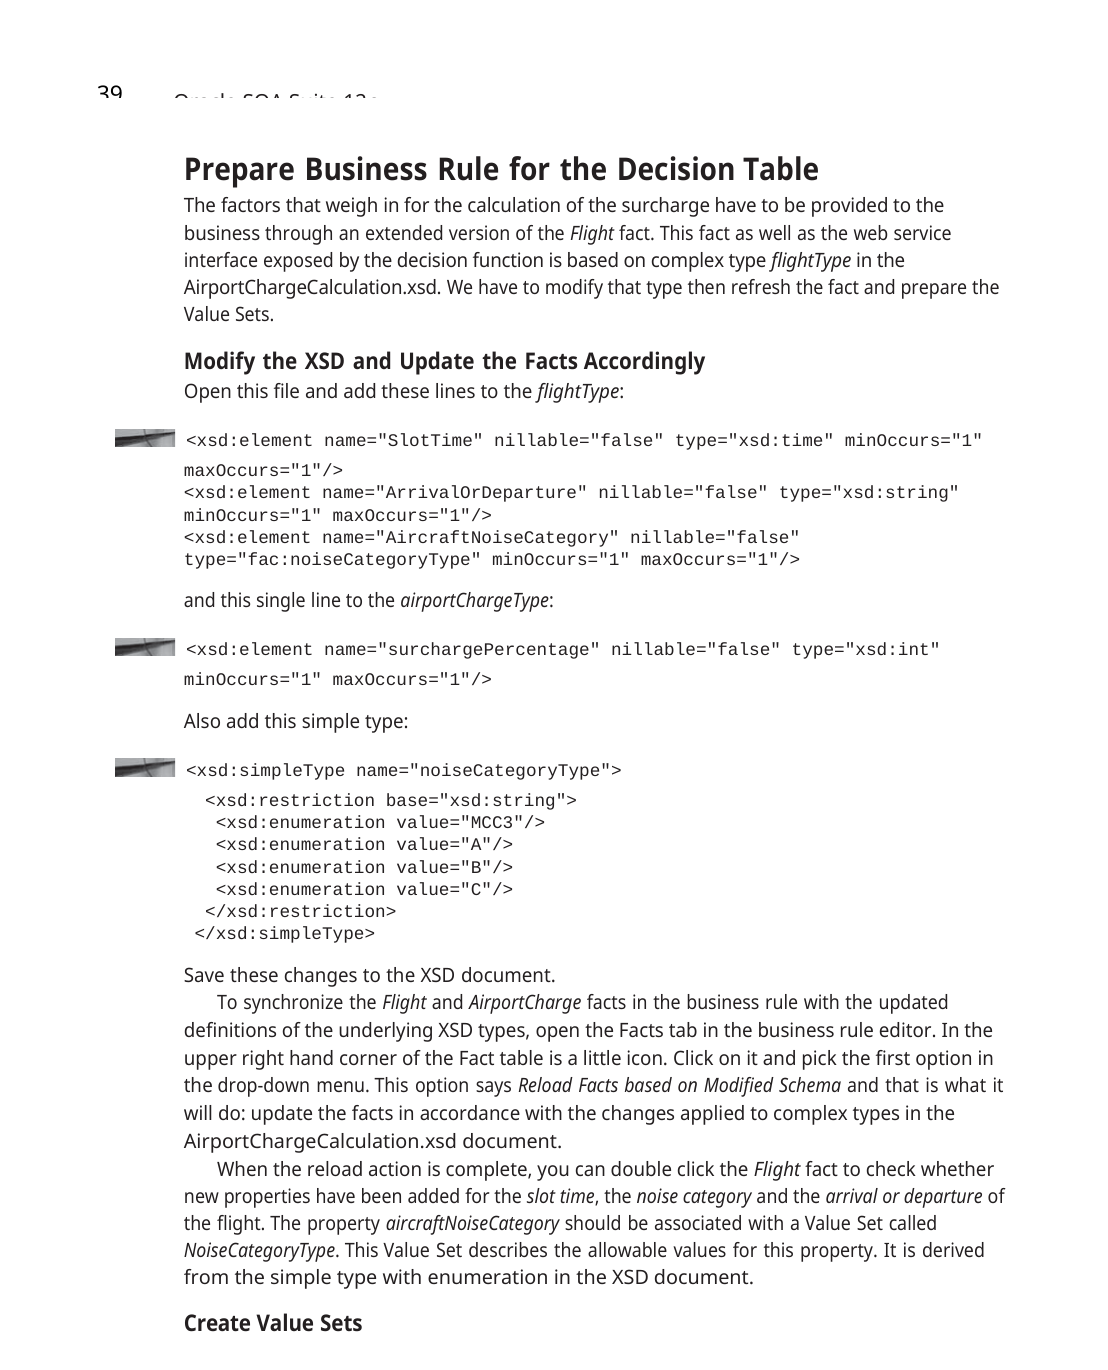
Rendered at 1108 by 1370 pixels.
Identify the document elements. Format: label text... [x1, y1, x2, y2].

text </xsd:simpleType> [194, 925, 1107, 945]
text <xsd:enumeration value="C"/> [216, 880, 1107, 901]
text and this single line to the airportChargeType: [184, 587, 1107, 613]
subtitle Modify the XSD and Update the Facts Accordingly [184, 345, 1107, 376]
text <xsd:enumeration value="A"/> [216, 836, 1107, 856]
text <xsd:element name="AircraftNoiseCategory" nillable="false" type="fac:noiseCategoryType" minOccurs="1" maxOccurs="1"/> [184, 528, 802, 571]
text <xsd:enumeration value="MCC3"/> [216, 814, 1107, 834]
picture [115, 429, 176, 447]
text <xsd:restriction base="xsd:string"> [205, 792, 1107, 812]
text <xsd:enumeration value="B"/> [216, 858, 1107, 878]
subtitle Prepare Business Rule for the Decision Table [184, 147, 1107, 189]
text <xsd:element name="surchargePercentage" nillable="false" type="xsd:int" minOccurs="1" maxOccurs="1"/> [115, 638, 940, 691]
text Save these changes to the XSD document. [184, 961, 1107, 988]
text </xsd:restriction> [205, 902, 1107, 923]
picture [115, 638, 176, 656]
text <xsd:simpleType name="noiseCategoryType"> [115, 759, 1107, 790]
text When the reload action is complete, you can double click the Flight fact to check whether new properties have been added for the slot time, the noise category and the arrival or departure of the flight. The property aircraftNoiseCategory should be associated with a Value Set called NoiseCategoryType. This Value Set describes the allowable values for this property. It is derived from the simple type with enumeration in the XSD document. [184, 1155, 1014, 1291]
text Also add this simple type: [184, 707, 1107, 734]
picture [115, 758, 176, 777]
text <xsd:element name="SlotTime" nillable="false" type="xsd:time" minOccurs="1" maxOccurs="1"/> [115, 429, 983, 482]
text <xsd:element name="ArrivalOrDeparture" nillable="false" type="xsd:string" minOccurs="1" maxOccurs="1"/> [184, 484, 962, 526]
text The factors that weigh in for the calculation of the surcharge have to be provided to the business through an extended version of the Flight fact. This fact as well as the web service interface exposed by the decision function is based on complex type flightType in the AirportChargeCalculation.xsd. We have to modify that type then refresh the fact and prepare the Value Sets. [184, 192, 1014, 327]
subtitle Create Value Sets [184, 1307, 1107, 1338]
text To synchronize the Flight and AirportCharge facts in the business rule with the updated definitions of the underlying XSD types, open the Facts tab in the business rule editor. In the upper right hand corner of the Fact table is a little icon. Click on it and pick the first option in the drop-down menu. This option says Reload Facts based on Modified Schema and that is what it will do: update the facts in accordance with the changes applied to complex types in the AirportChargeCalculation.xsd document. [184, 988, 1007, 1154]
text Open this file and add these lines to the flightType: [184, 378, 1107, 405]
